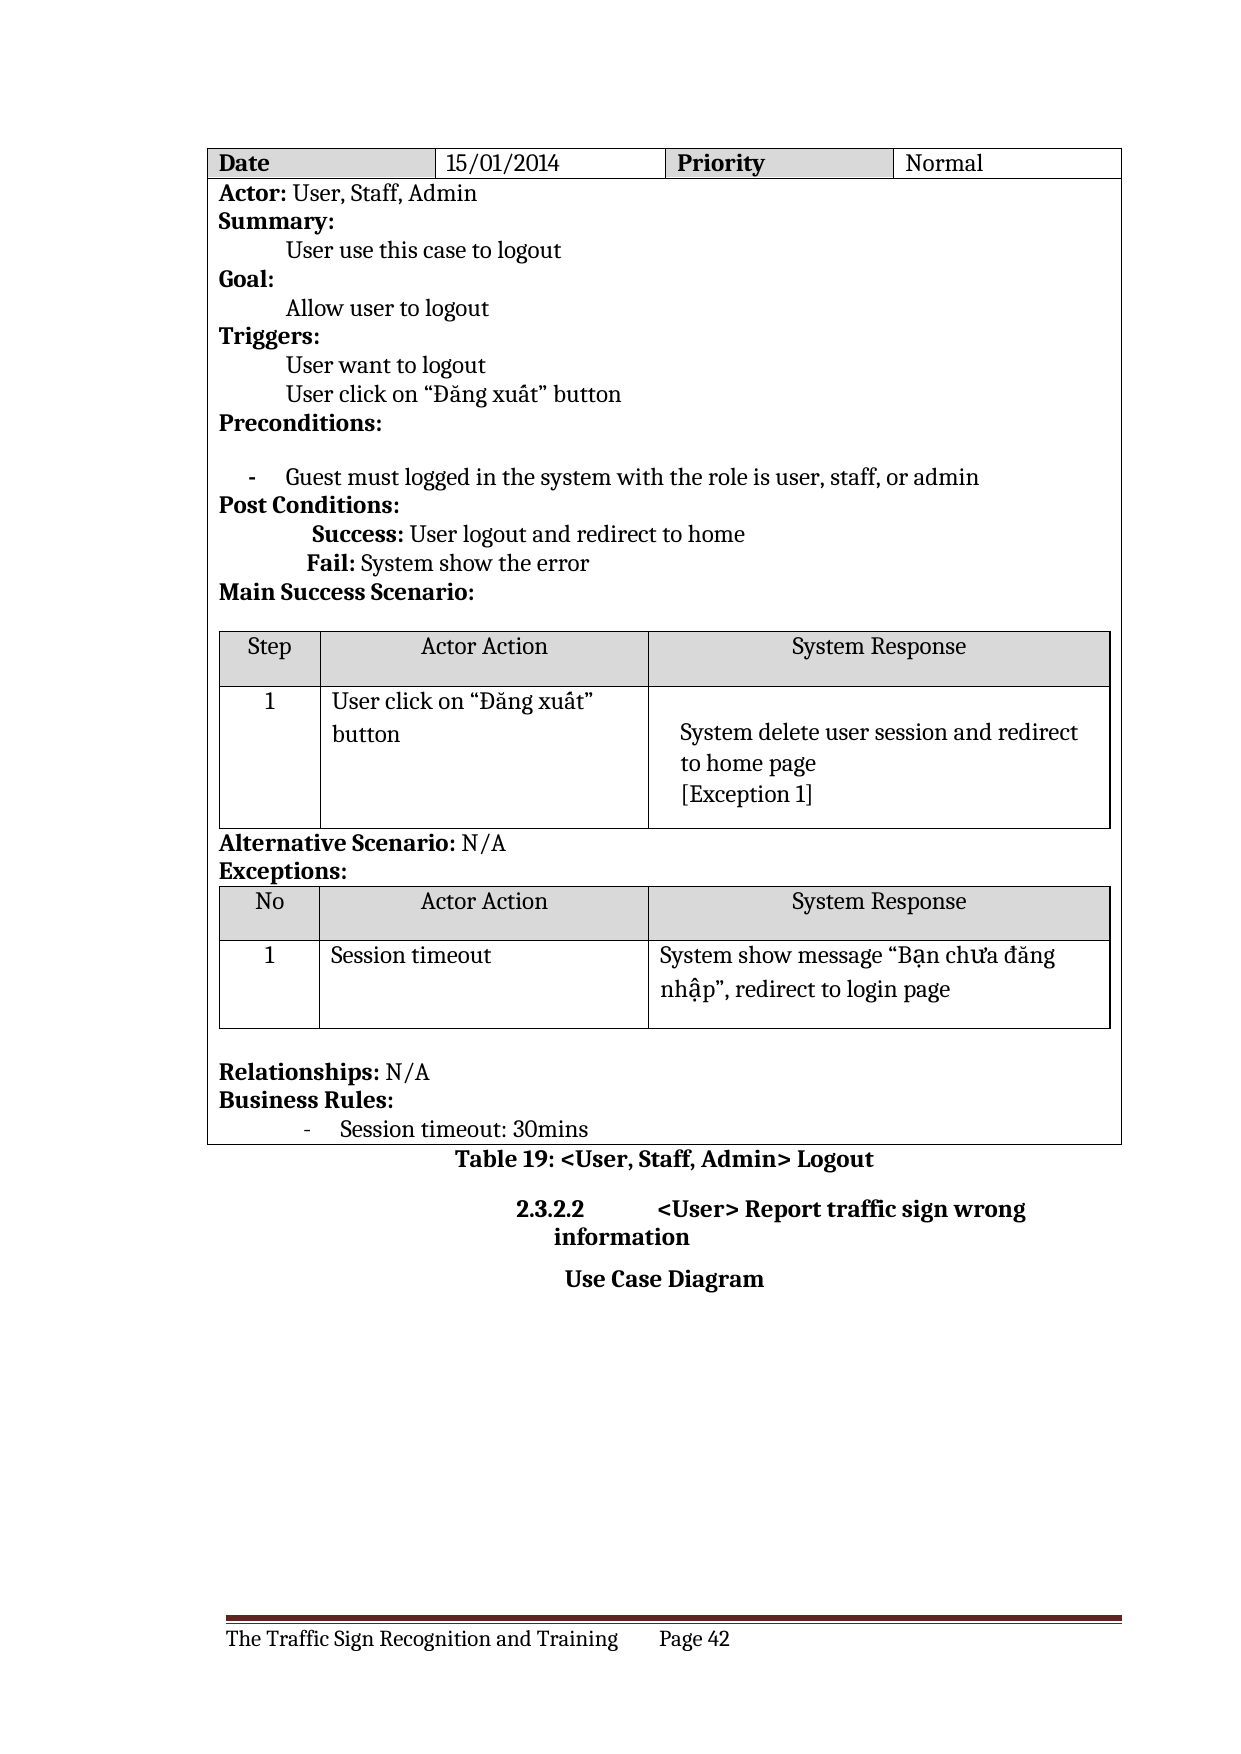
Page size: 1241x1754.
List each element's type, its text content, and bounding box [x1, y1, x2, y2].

table_cell 15/01/2014 [436, 149, 665, 177]
table_cell Actor: User, Staff, Admin Summary: User use this case to logout Goal: Allow user to logout Triggers: User want to logout User click on “Đăng xuất” button Preconditions: Guest must logged in the system with the role is user, staff, or admin Post Conditions: Success: User logout and redirect to home Fail: System show the error Main Success Scenario: Alternative Scenario: N/A Exceptions: Relationships: N/A Business Rules: Session timeout: 30mins [208, 179, 1121, 1144]
table_cell Priority [666, 149, 893, 177]
text Table 19: <User, Staff, Admin> Logout [207, 1145, 1122, 1174]
table_cell Date [208, 149, 435, 177]
subtitle Use Case Diagram [207, 1264, 1122, 1293]
table_cell Normal [894, 149, 1121, 177]
subtitle <User> Report traffic sign wrong information [516, 1194, 1122, 1252]
